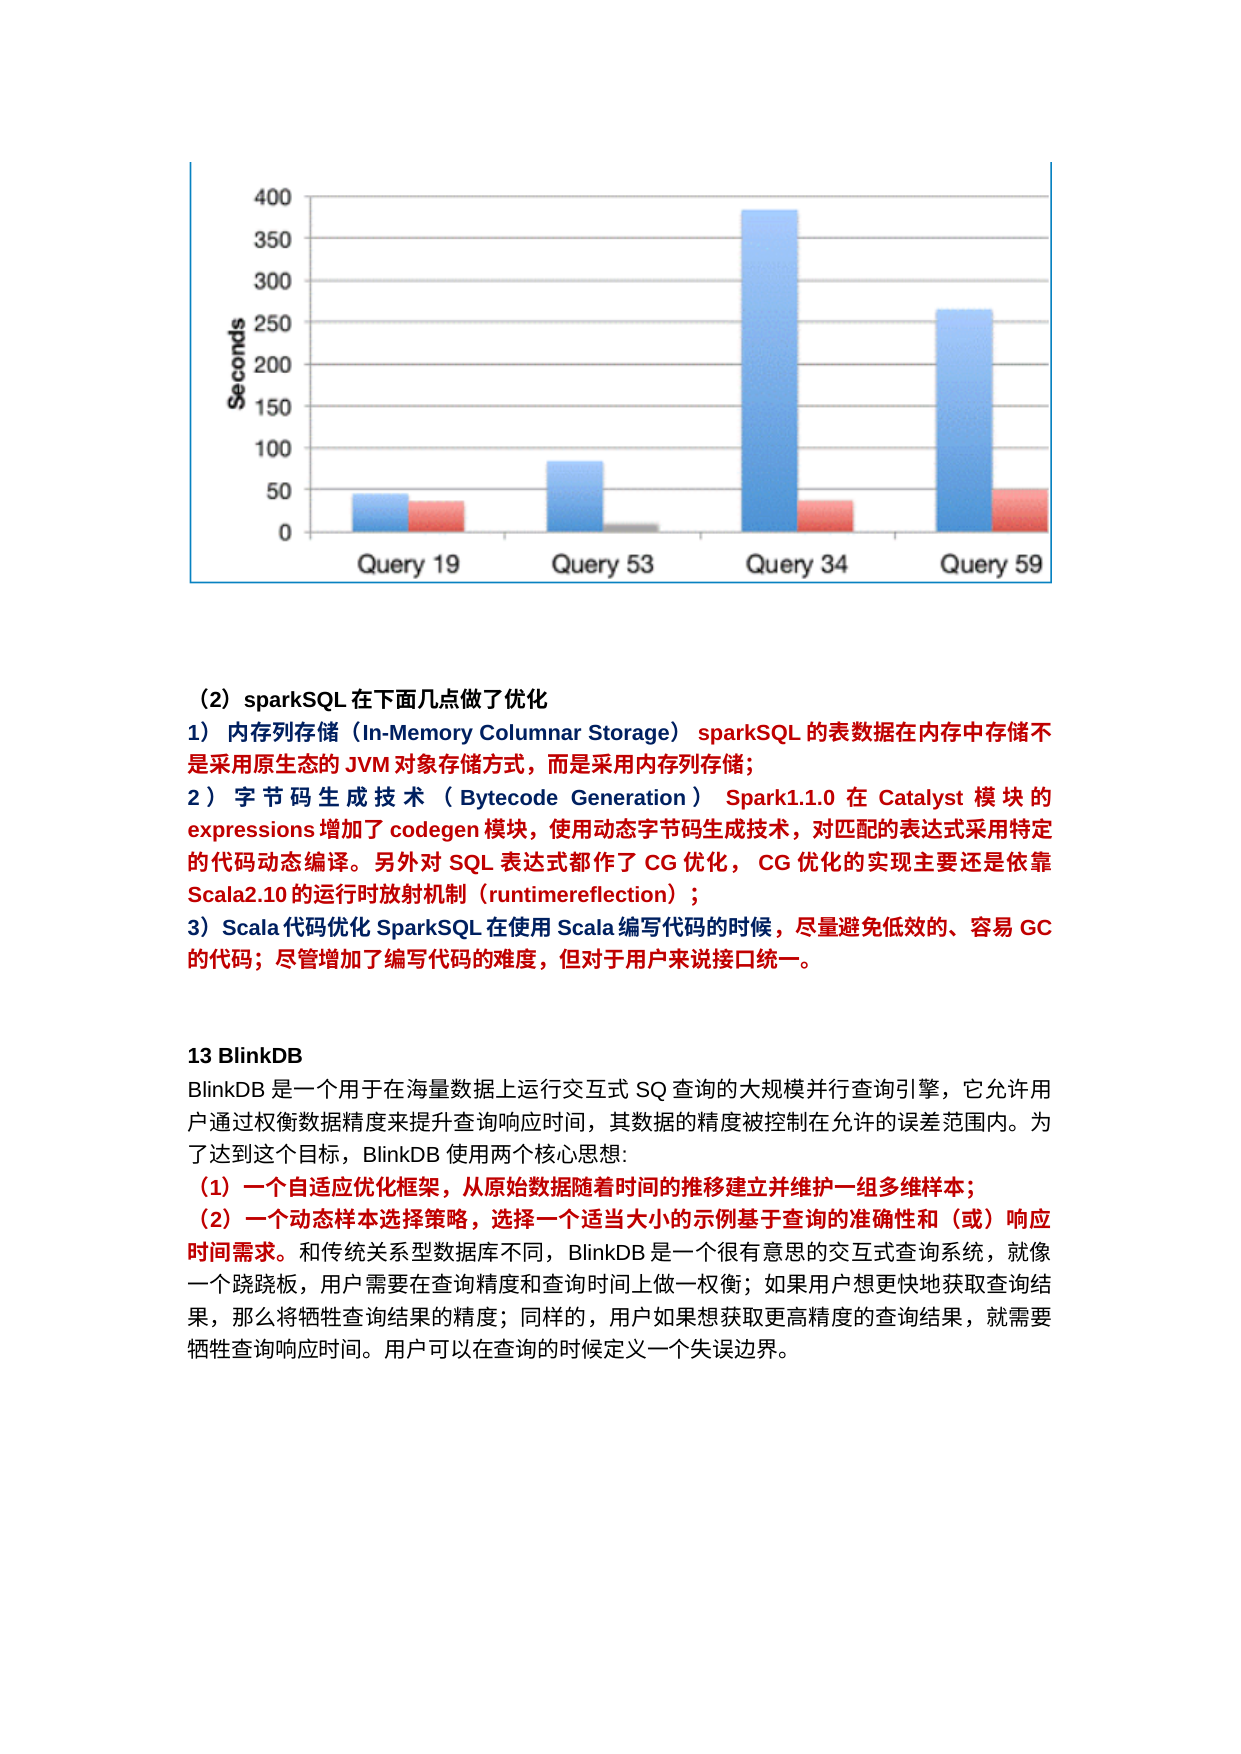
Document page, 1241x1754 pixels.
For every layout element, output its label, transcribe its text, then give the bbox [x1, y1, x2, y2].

list （2）sparkSQL在下面几点做了优化 [187, 682, 1053, 714]
list BlinkDB 是一个用于在海量数据上运行交互式 SQ查询的大规模并行查询引擎，它允许用户通过权衡数据精度来提升查询响应时间，其数据的精度被控制在允许的误差范围内。为了达到这个目标，BlinkDB 使用两个核心思想: [187, 1072, 1053, 1169]
list 13 BlinkDB [187, 1039, 1053, 1072]
list 1） 内存列存储（In-Memory Columnar Storage） sparkSQL的表数据在内存中存储不是采用原生态的JVM对象存储方式，而是采用内存列存储； [187, 714, 1053, 779]
list （1）一个自适应优化框架，从原始数据随着时间的推移建立并维护一组多维样本； [187, 1169, 1053, 1202]
picture [192, 162, 1050, 581]
list 3）Scala代码优化 SparkSQL在使用Scala编写代码的时候，尽量避免低效的、容易GC的代码；尽管增加了编写代码的难度，但对于用户来说接口统一。 [187, 909, 1053, 974]
picture [187, 162, 1052, 585]
list （2）一个动态样本选择策略，选择一个适当大小的示例基于查询的准确性和（或）响应时间需求。和传统关系型数据库不同，BlinkDB是一个很有意思的交互式查询系统，就像一个跷跷板，用户需要在查询精度和查询时间上做一权衡；如果用户想更快地获取查询结果，那么将牺牲查询结果的精度；同样的，用户如果想获取更高精度的查询结果，就需要牺牲查询响应时间。用户可以在查询的时候定义一个失误边界。 [187, 1202, 1053, 1364]
list 2）字节码生成技术（Bytecode Generation） Spark1.1.0在Catalyst模块的expressions增加了codegen模块，使用动态字节码生成技术，对匹配的表达式采用特定的代码动态编译。另外对SQL表达式都作了CG优化， CG优化的实现主要还是依靠Scala2.10的运行时放射机制（runtimereflection）； [187, 779, 1053, 909]
